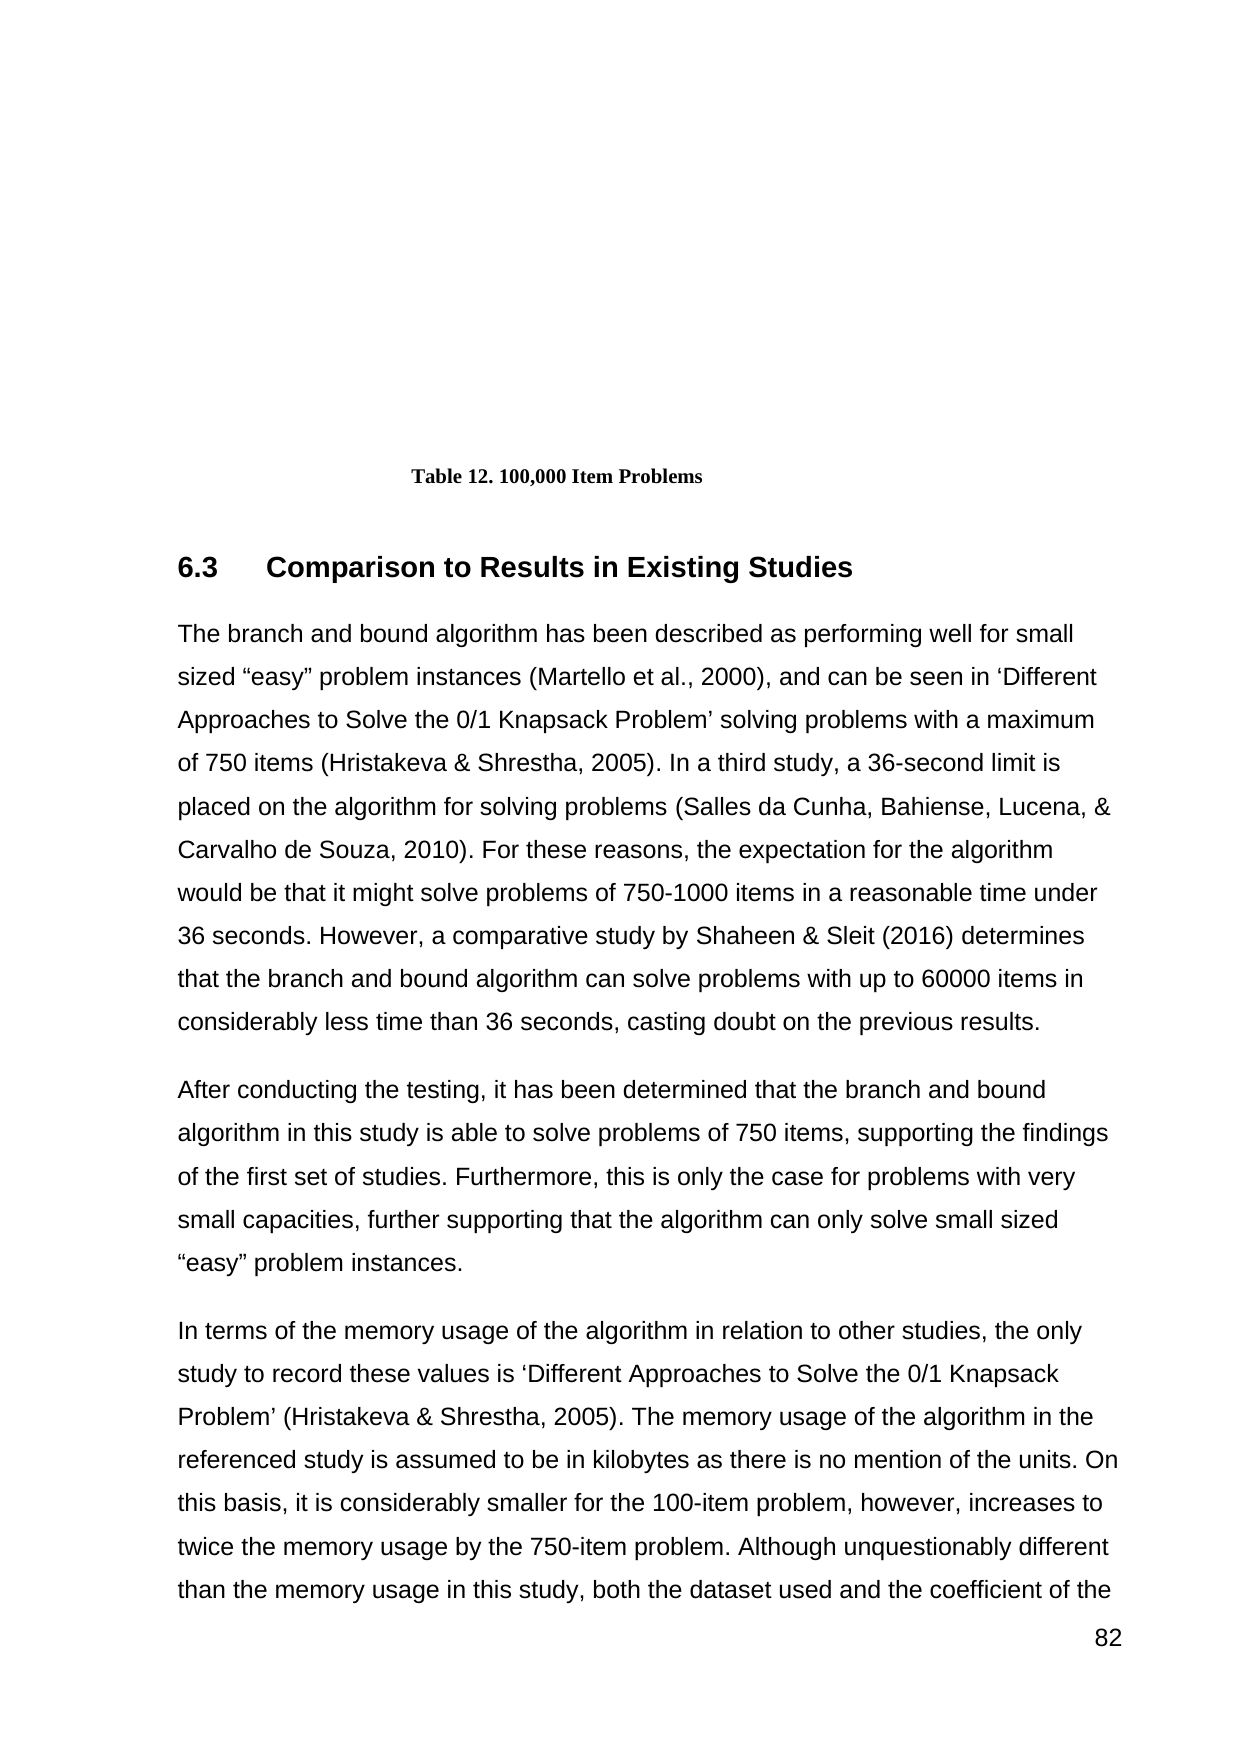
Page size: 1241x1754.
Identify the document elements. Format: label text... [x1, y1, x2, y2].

text After conducting the testing, it has been determined that the branch and bound algorithm in this study is able to solve problems of 750 items, supporting the findings of the first set of studies. Furthermore, this is only the case for problems with very small capacities, further supporting that the algorithm can only solve small sized “easy” problem instances. [177, 1075, 1122, 1277]
text The branch and bound algorithm has been described as performing well for small sized “easy” problem instances (Martello et al., 2000), and can be seen in ‘Different Approaches to Solve the 0/1 Knapsack Problem’ solving problems with a maximum of 750 items (Hristakeva & Shrestha, 2005). In a third study, a 36-second limit is placed on the algorithm for solving problems (Salles da Cunha, Bahiense, Lucena, & Carvalho de Souza, 2010). For these reasons, the expectation for the algorithm would be that it might solve problems of 750-1000 items in a reasonable time under 36 seconds. However, a comparative study by Shaheen & Sleit (2016) determines that the branch and bound algorithm can solve problems with up to 60000 items in considerably less time than 36 seconds, casting doubt on the previous results. [177, 619, 1122, 1036]
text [177, 1316, 1122, 1603]
text Table 12. 100,000 Item Problems [411, 464, 703, 488]
subtitle Comparison to Results in Existing Studies [177, 551, 1122, 584]
